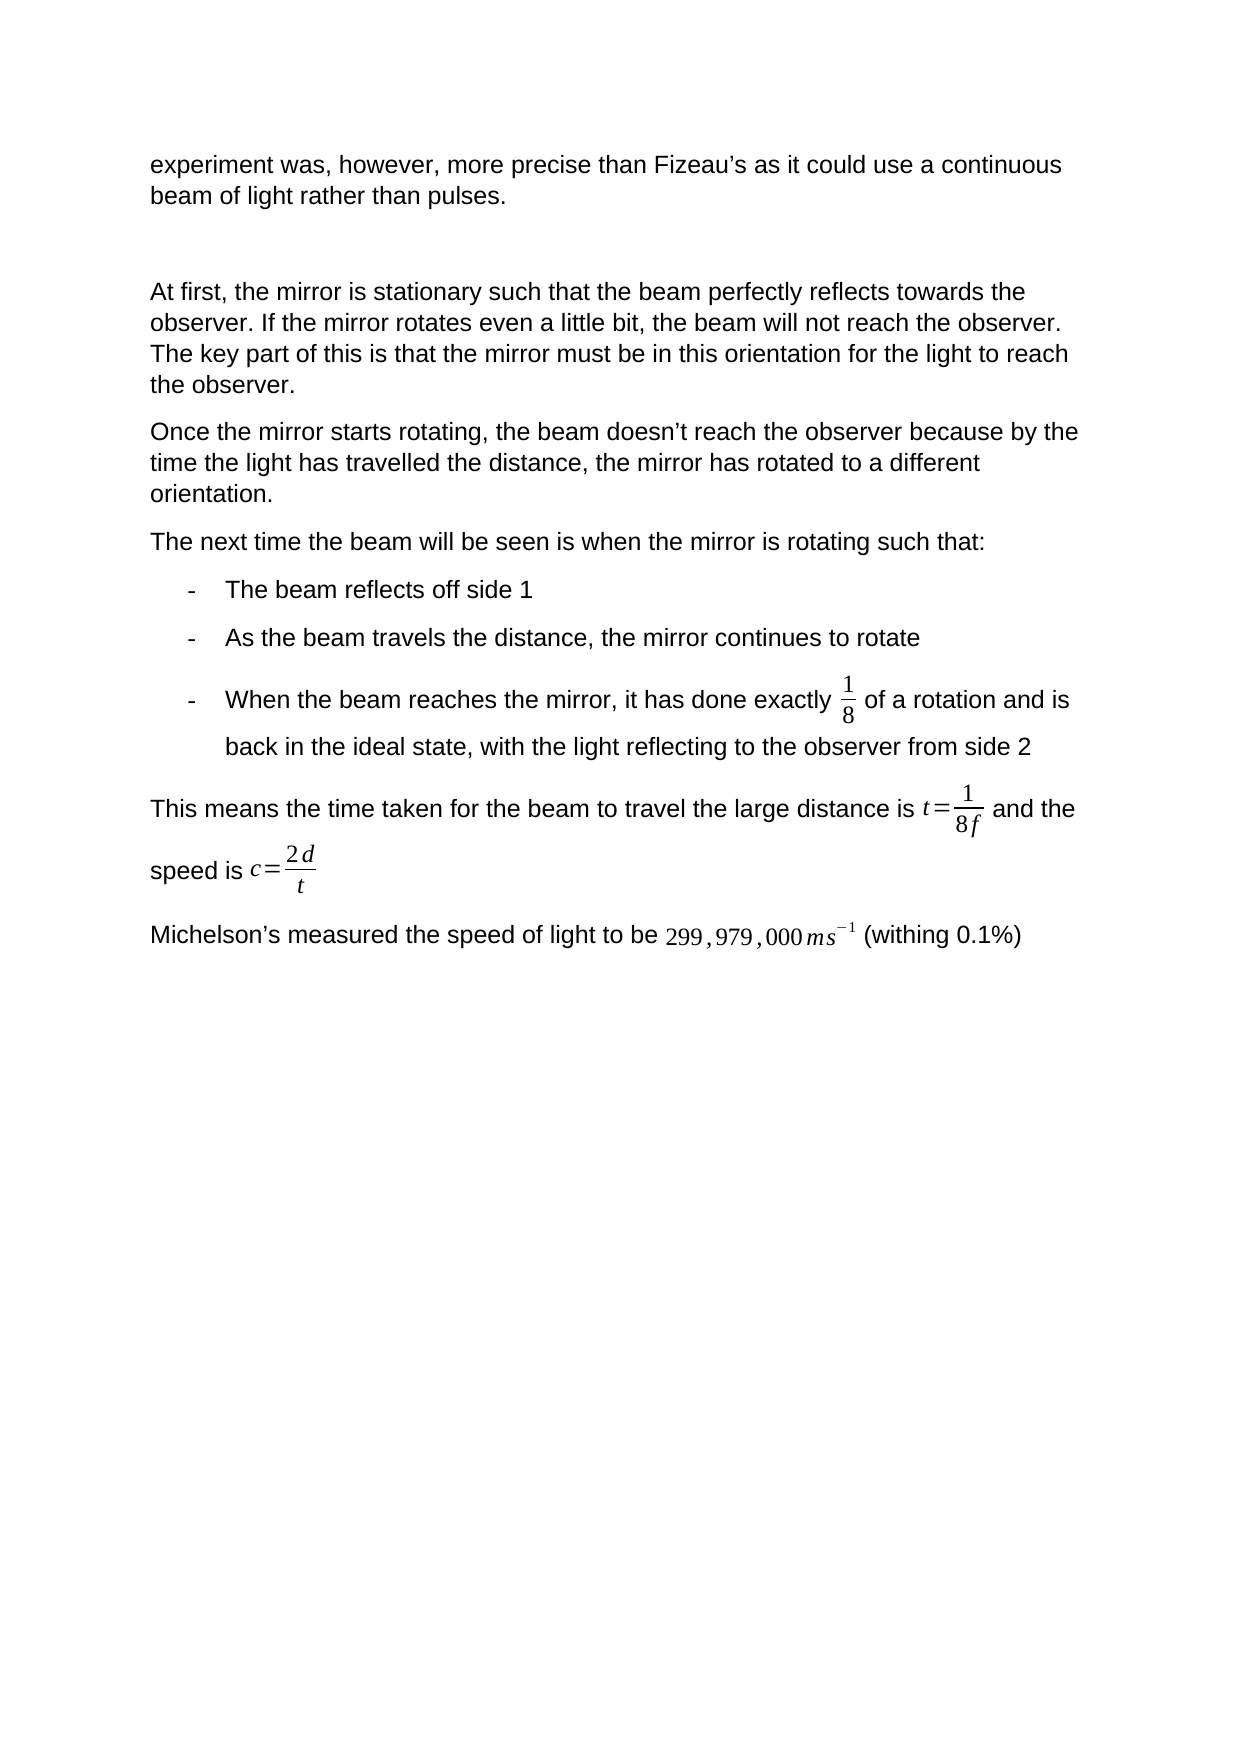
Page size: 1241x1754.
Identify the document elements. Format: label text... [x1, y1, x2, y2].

list The beam reflects off side 1 [187, 575, 1090, 604]
text The next time the beam will be seen is when the mirror is rotating such that: [150, 527, 1090, 556]
text Michelson’s rotating mirror experiment is very similar to Fizeau’s experiment in that it relied on the precise lining up of rotating objects with a ray of light. Michelson’s experiment was, however, more precise than Fizeau’s as it could use a continuous beam of light rather than pulses. [150, 150, 1090, 210]
text Michelson’s measured the speed of light to be (withing 0.1%) [150, 918, 1090, 950]
text Once the mirror starts rotating, the beam doesn’t reach the observer because by the time the light has travelled the distance, the mirror has rotated to a different orientation. [150, 417, 1090, 508]
text At first, the mirror is stationary such that the beam perfectly reflects towards the observer. If the mirror rotates even a little bit, the beam will not reach the observer. The key part of this is that the mirror must be in this orientation for the light to reach the observer. [150, 276, 1090, 398]
list As the beam travels the distance, the mirror continues to rotate [187, 623, 1090, 651]
list When the beam reaches the mirror, it has done exactly of a rotation and is back in the ideal state, with the light reflecting to the observer from side 2 [187, 670, 1090, 760]
text This means the time taken for the beam to travel the large distance is and the speed is [150, 779, 1090, 899]
